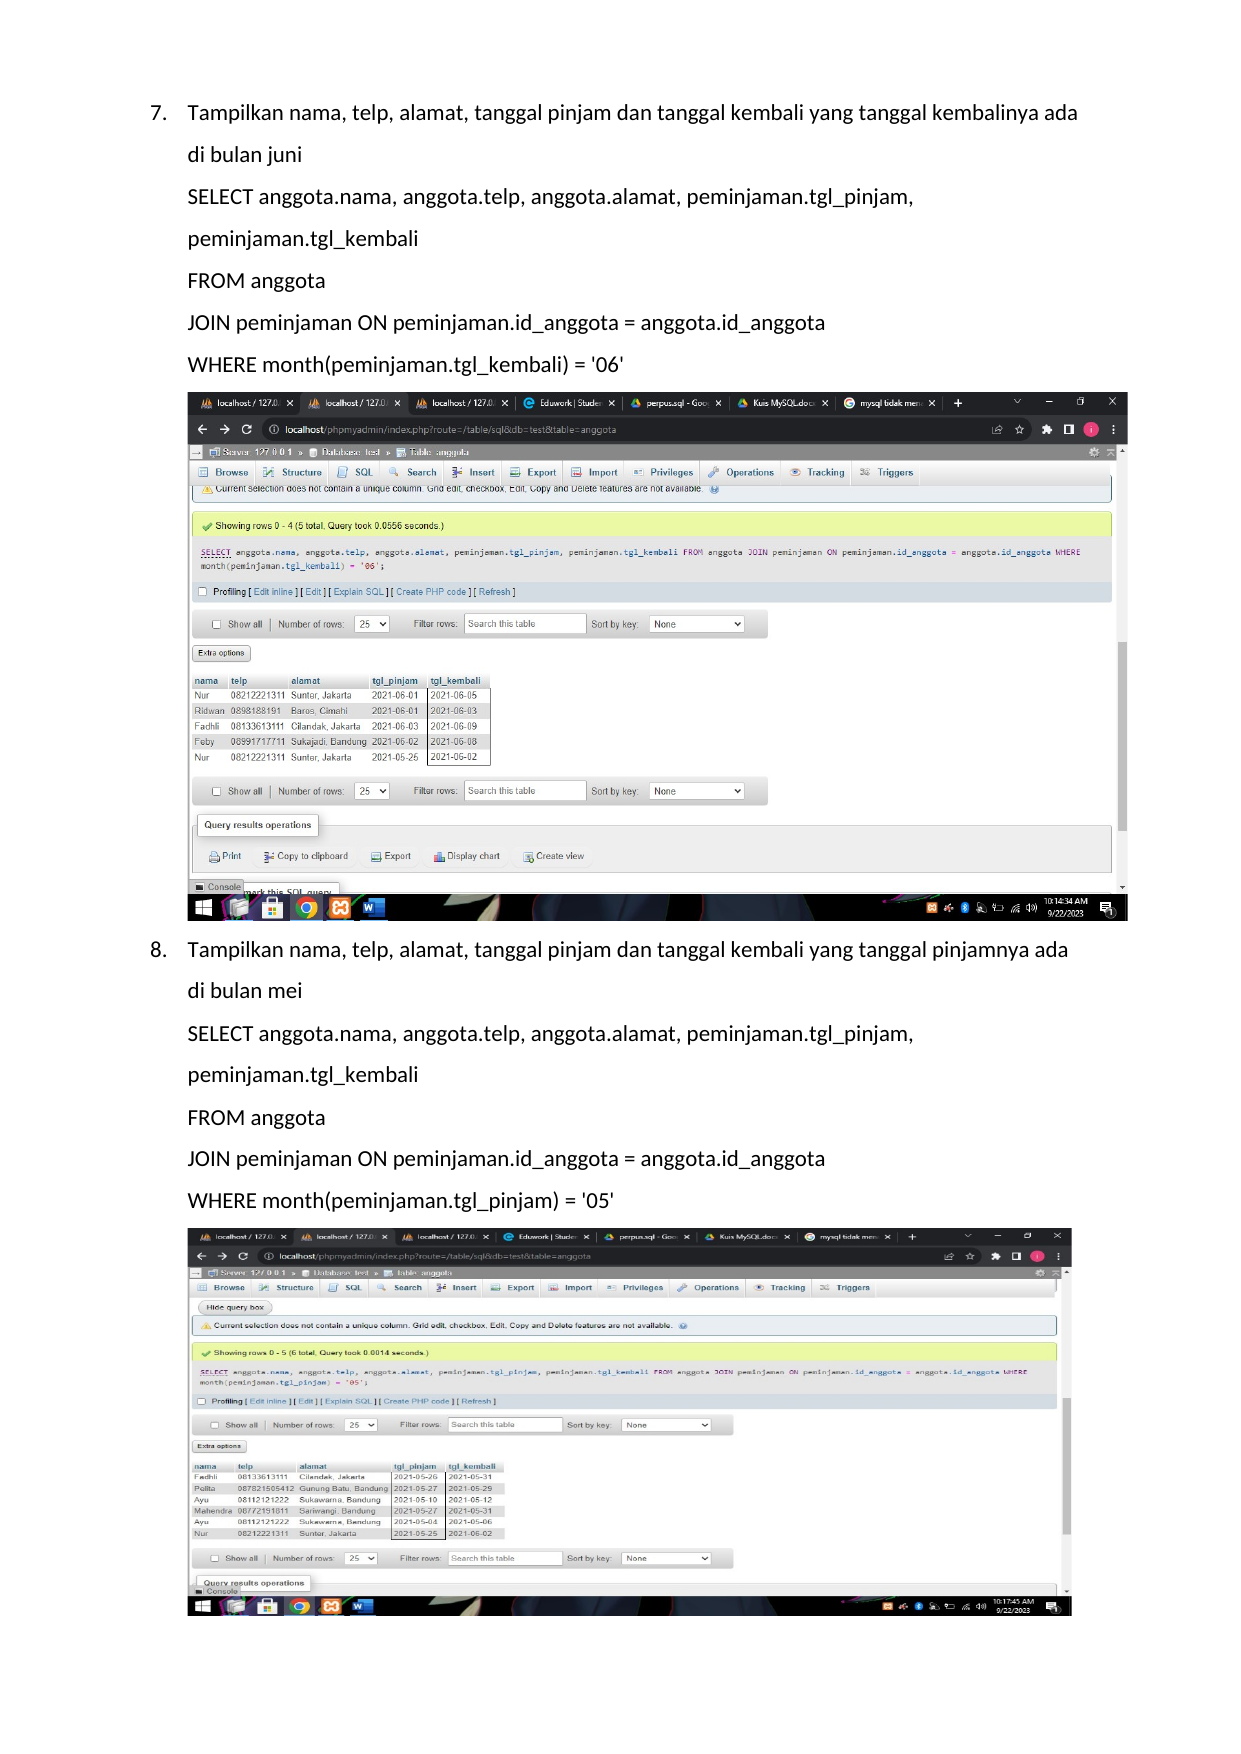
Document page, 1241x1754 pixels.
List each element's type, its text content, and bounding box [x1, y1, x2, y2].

picture [187, 392, 1128, 921]
list JOIN peminjaman ON peminjaman.id_anggota = anggota.id_anggota [187, 308, 1090, 336]
list Tampilkan nama, telp, alamat, tanggal pinjam dan tanggal kembali yang tanggal pinjamnya ada di bulan mei [150, 935, 1090, 1005]
list SELECT anggota.nama, anggota.telp, anggota.alamat, peminjaman.tgl_pinjam, peminjaman.tgl_kembali [187, 182, 1090, 252]
list FROM anggota [187, 1103, 1090, 1131]
list WHERE month(peminjaman.tgl_pinjam) = '05' [187, 1187, 1090, 1214]
list SELECT anggota.nama, anggota.telp, anggota.alamat, peminjaman.tgl_pinjam, peminjaman.tgl_kembali [187, 1019, 1090, 1089]
list FROM anggota [187, 266, 1090, 294]
picture [187, 1228, 1072, 1616]
list JOIN peminjaman ON peminjaman.id_anggota = anggota.id_anggota [187, 1144, 1090, 1173]
list Tampilkan nama, telp, alamat, tanggal pinjam dan tanggal kembali yang tanggal kembalinya ada di bulan juni [150, 98, 1090, 168]
list WHERE month(peminjaman.tgl_kembali) = '06' [187, 350, 1090, 378]
